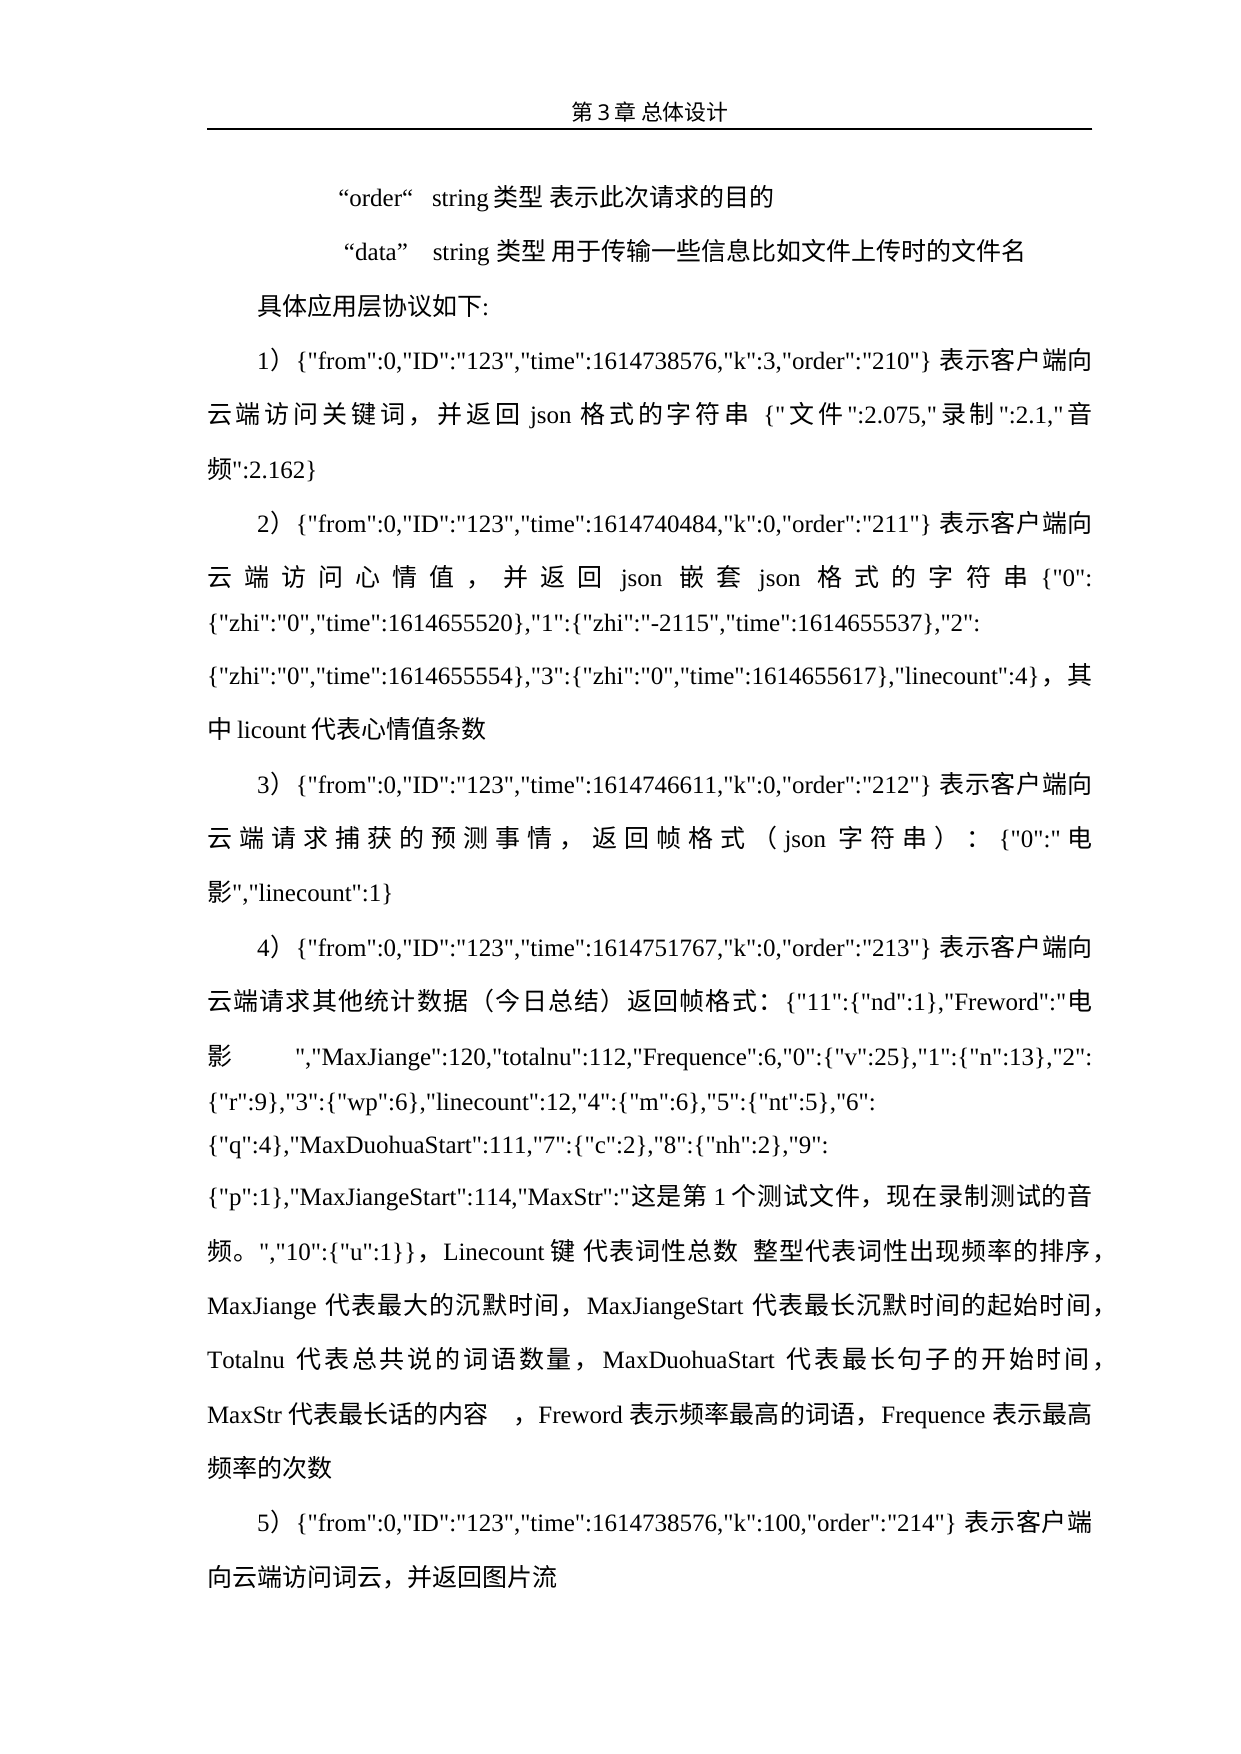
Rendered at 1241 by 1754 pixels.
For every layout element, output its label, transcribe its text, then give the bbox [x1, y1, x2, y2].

text 3）{"from":0,"ID":"123","time":1614746611,"k":0,"order":"212"} 表示客户端向云端请求捕获的预测事情，返回帧格式（json字符串）：{"0":"电影","linecount":1} [207, 764, 1092, 909]
text 4）{"from":0,"ID":"123","time":1614751767,"k":0,"order":"213"} 表示客户端向云端请求其他统计数据（今日总结）返回帧格式：{"11":{"nd":1},"Freword":"电影","MaxJiange":120,"totalnu":112,"Frequence":6,"0":{"v":25},"1":{"n":13},"2":{"r":9},"3":{"wp":6},"linecount":12,"4":{"m":6},"5":{"nt":5},"6":{"q":4},"MaxDuohuaStart":111,"7":{"c":2},"8":{"nh":2},"9":{"p":1},"MaxJiangeStart":114,"MaxStr":"这是第1个测试文件，现在录制测试的音频。","10":{"u":1}}，Linecount键 代表词性总数 整型代表词性出现频率的排序，MaxJiange 代表最大的沉默时间，MaxJiangeStart 代表最长沉默时间的起始时间，Totalnu 代表总共说的词语数量，MaxDuohuaStart 代表最长句子的开始时间，MaxStr 代表最长话的内容 ，Freword 表示频率最高的词语，Frequence 表示最高频率的次数 [207, 927, 1092, 1485]
text 5）{"from":0,"ID":"123","time":1614738576,"k":100,"order":"214"} 表示客户端向云端访问词云，并返回图片流 [207, 1503, 1092, 1593]
text 具体应用层协议如下: [207, 286, 1092, 322]
text “data” string 类型 用于传输一些信息比如文件上传时的文件名 [207, 232, 1092, 268]
text “order“ string类型 表示此次请求的目的 [207, 177, 1092, 213]
text 1）{"from":0,"ID":"123","time":1614738576,"k":3,"order":"210"} 表示客户端向云端访问关键词，并返回json格式的字符串 {"文件":2.075,"录制":2.1,"音频":2.162} [207, 340, 1092, 485]
text 2）{"from":0,"ID":"123","time":1614740484,"k":0,"order":"211"} 表示客户端向云端访问心情值，并返回json嵌套json格式的字符串{"0":{"zhi":"0","time":1614655520},"1":{"zhi":"-2115","time":1614655537},"2":{"zhi":"0","time":1614655554},"3":{"zhi":"0","time":1614655617},"linecount":4}，其中licount代表心情值条数 [207, 503, 1092, 746]
